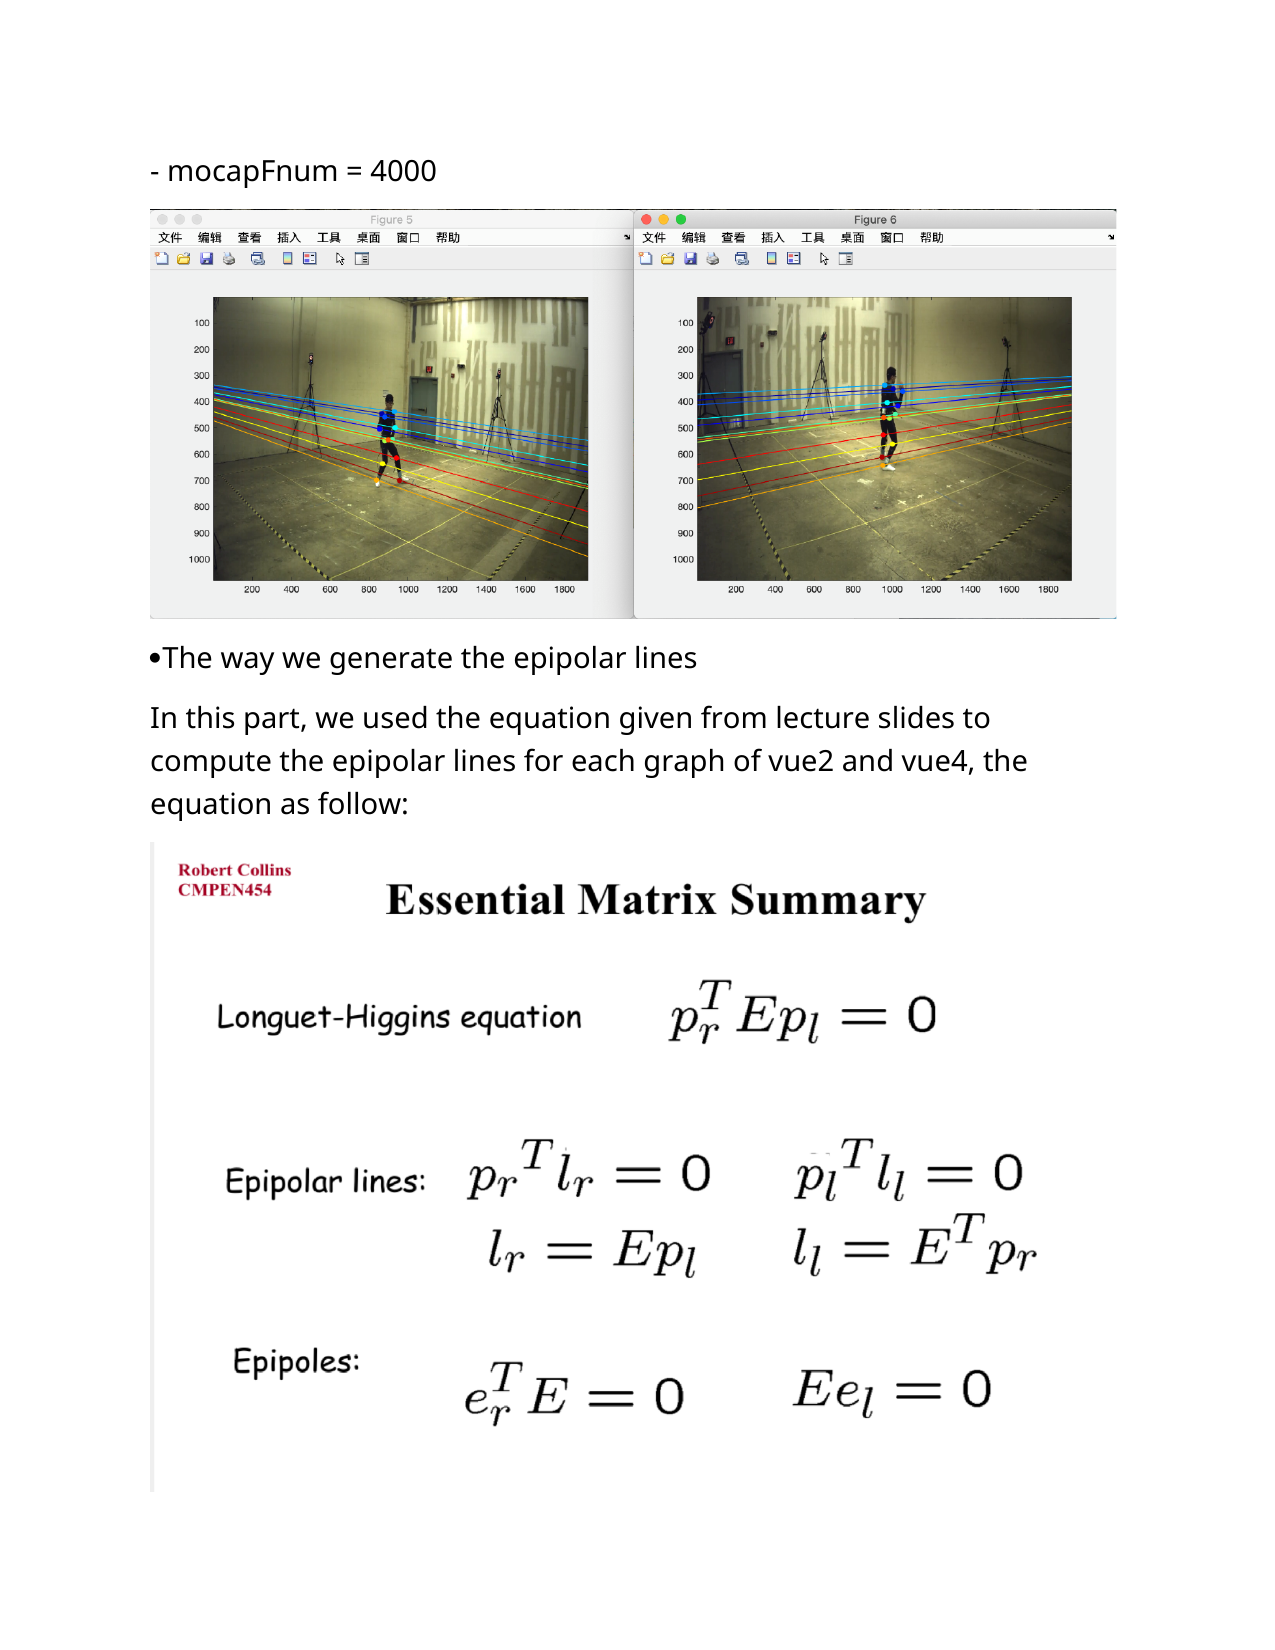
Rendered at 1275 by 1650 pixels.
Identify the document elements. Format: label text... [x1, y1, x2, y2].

list The way we generate the epipolar lines [150, 638, 1050, 677]
text In this part, we used the equation given from lecture slides to compute the epipolar lines for each graph of vue2 and vue4, the equation as follow: [150, 697, 1050, 823]
picture [150, 209, 1117, 619]
picture [150, 842, 1115, 1492]
text - mocapFnum = 4000 [150, 150, 1050, 190]
